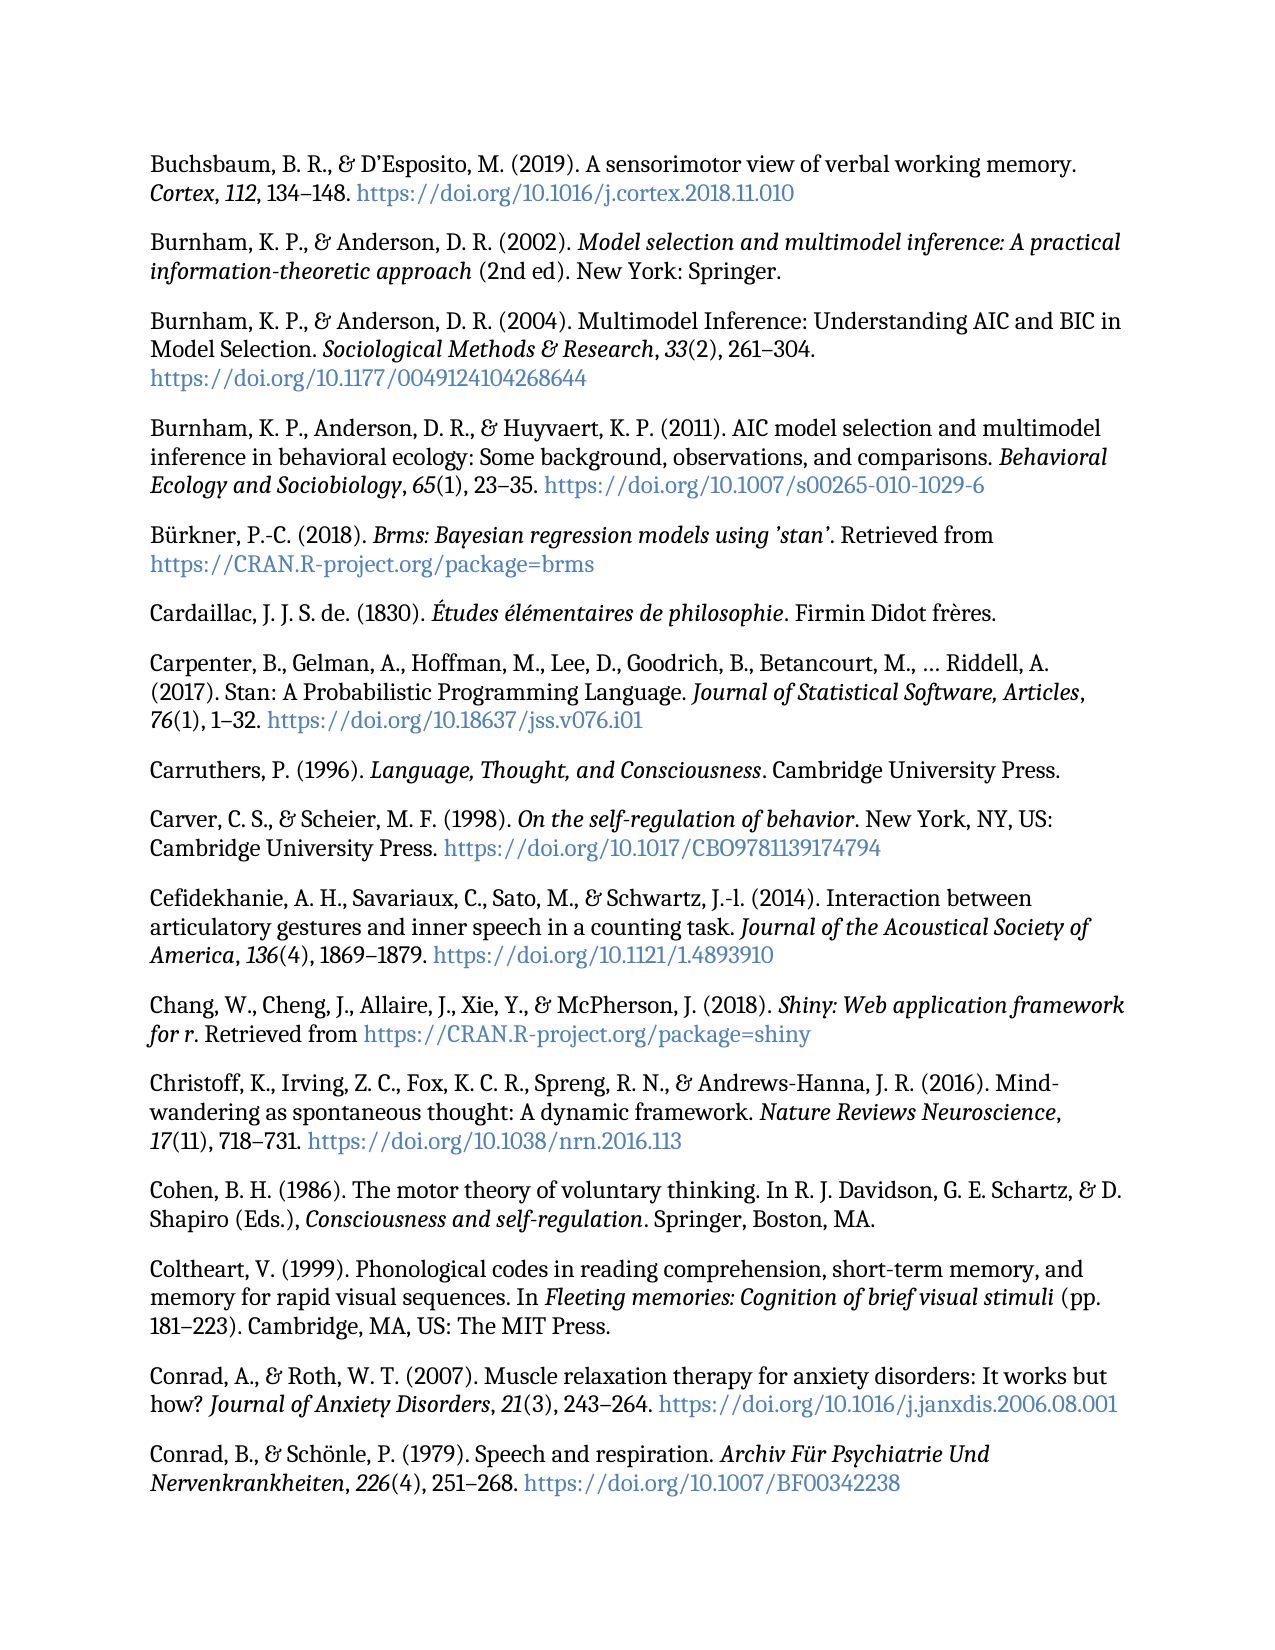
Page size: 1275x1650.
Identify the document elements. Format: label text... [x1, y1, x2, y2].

text Conrad, B., & Schönle, P. (1979). Speech and respiration. Archiv Für Psychiatrie Und Nervenkrankheiten, 226(4), 251–268. https://doi.org/10.1007/BF00342238 [150, 1440, 1125, 1497]
text Carver, C. S., & Scheier, M. F. (1998). On the self-regulation of behavior. New York, NY, US: Cambridge University Press. https://doi.org/10.1017/CBO9781139174794 [150, 805, 1125, 863]
text Carruthers, P. (1996). Language, Thought, and Consciousness. Cambridge University Press. [150, 756, 1125, 784]
text Carpenter, B., Gelman, A., Hoffman, M., Lee, D., Goodrich, B., Betancourt, M., … Riddell, A. (2017). Stan: A Probabilistic Programming Language. Journal of Statistical Software, Articles, 76(1), 1–32. https://doi.org/10.18637/jss.v076.i01 [150, 649, 1125, 735]
text Conrad, A., & Roth, W. T. (2007). Muscle relaxation therapy for anxiety disorders: It works but how? Journal of Anxiety Disorders, 21(3), 243–264. https://doi.org/10.1016/j.janxdis.2006.08.001 [150, 1362, 1125, 1419]
text Bürkner, P.-C. (2018). Brms: Bayesian regression models using ’stan’. Retrieved from https://CRAN.R-project.org/package=brms [150, 521, 1125, 578]
text Buchsbaum, B. R., & D’Esposito, M. (2019). A sensorimotor view of verbal working memory. Cortex, 112, 134–148. https://doi.org/10.1016/j.cortex.2018.11.010 [150, 150, 1125, 207]
text Burnham, K. P., Anderson, D. R., & Huyvaert, K. P. (2011). AIC model selection and multimodel inference in behavioral ecology: Some background, observations, and comparisons. Behavioral Ecology and Sociobiology, 65(1), 23–35. https://doi.org/10.1007/s00265-010-1029-6 [150, 414, 1125, 500]
text Chang, W., Cheng, J., Allaire, J., Xie, Y., & McPherson, J. (2018). Shiny: Web application framework for r. Retrieved from https://CRAN.R-project.org/package=shiny [150, 991, 1125, 1048]
text Cefidekhanie, A. H., Savariaux, C., Sato, M., & Schwartz, J.-l. (2014). Interaction between articulatory gestures and inner speech in a counting task. Journal of the Acoustical Society of America, 136(4), 1869–1879. https://doi.org/10.1121/1.4893910 [150, 884, 1125, 970]
text Christoff, K., Irving, Z. C., Fox, K. C. R., Spreng, R. N., & Andrews-Hanna, J. R. (2016). Mind-wandering as spontaneous thought: A dynamic framework. Nature Reviews Neuroscience, 17(11), 718–731. https://doi.org/10.1038/nrn.2016.113 [150, 1069, 1125, 1155]
text Cohen, B. H. (1986). The motor theory of voluntary thinking. In R. J. Davidson, G. E. Schartz, & D. Shapiro (Eds.), Consciousness and self-regulation. Springer, Boston, MA. [150, 1176, 1125, 1234]
text Burnham, K. P., & Anderson, D. R. (2002). Model selection and multimodel inference: A practical information-theoretic approach (2nd ed). New York: Springer. [150, 228, 1125, 286]
text Cardaillac, J. J. S. de. (1830). Études élémentaires de philosophie. Firmin Didot frères. [150, 599, 1125, 628]
text Burnham, K. P., & Anderson, D. R. (2004). Multimodel Inference: Understanding AIC and BIC in Model Selection. Sociological Methods & Research, 33(2), 261–304. https://doi.org/10.1177/0049124104268644 [150, 307, 1125, 393]
text Coltheart, V. (1999). Phonological codes in reading comprehension, short-term memory, and memory for rapid visual sequences. In Fleeting memories: Cognition of brief visual stimuli (pp. 181–223). Cambridge, MA, US: The MIT Press. [150, 1254, 1125, 1341]
